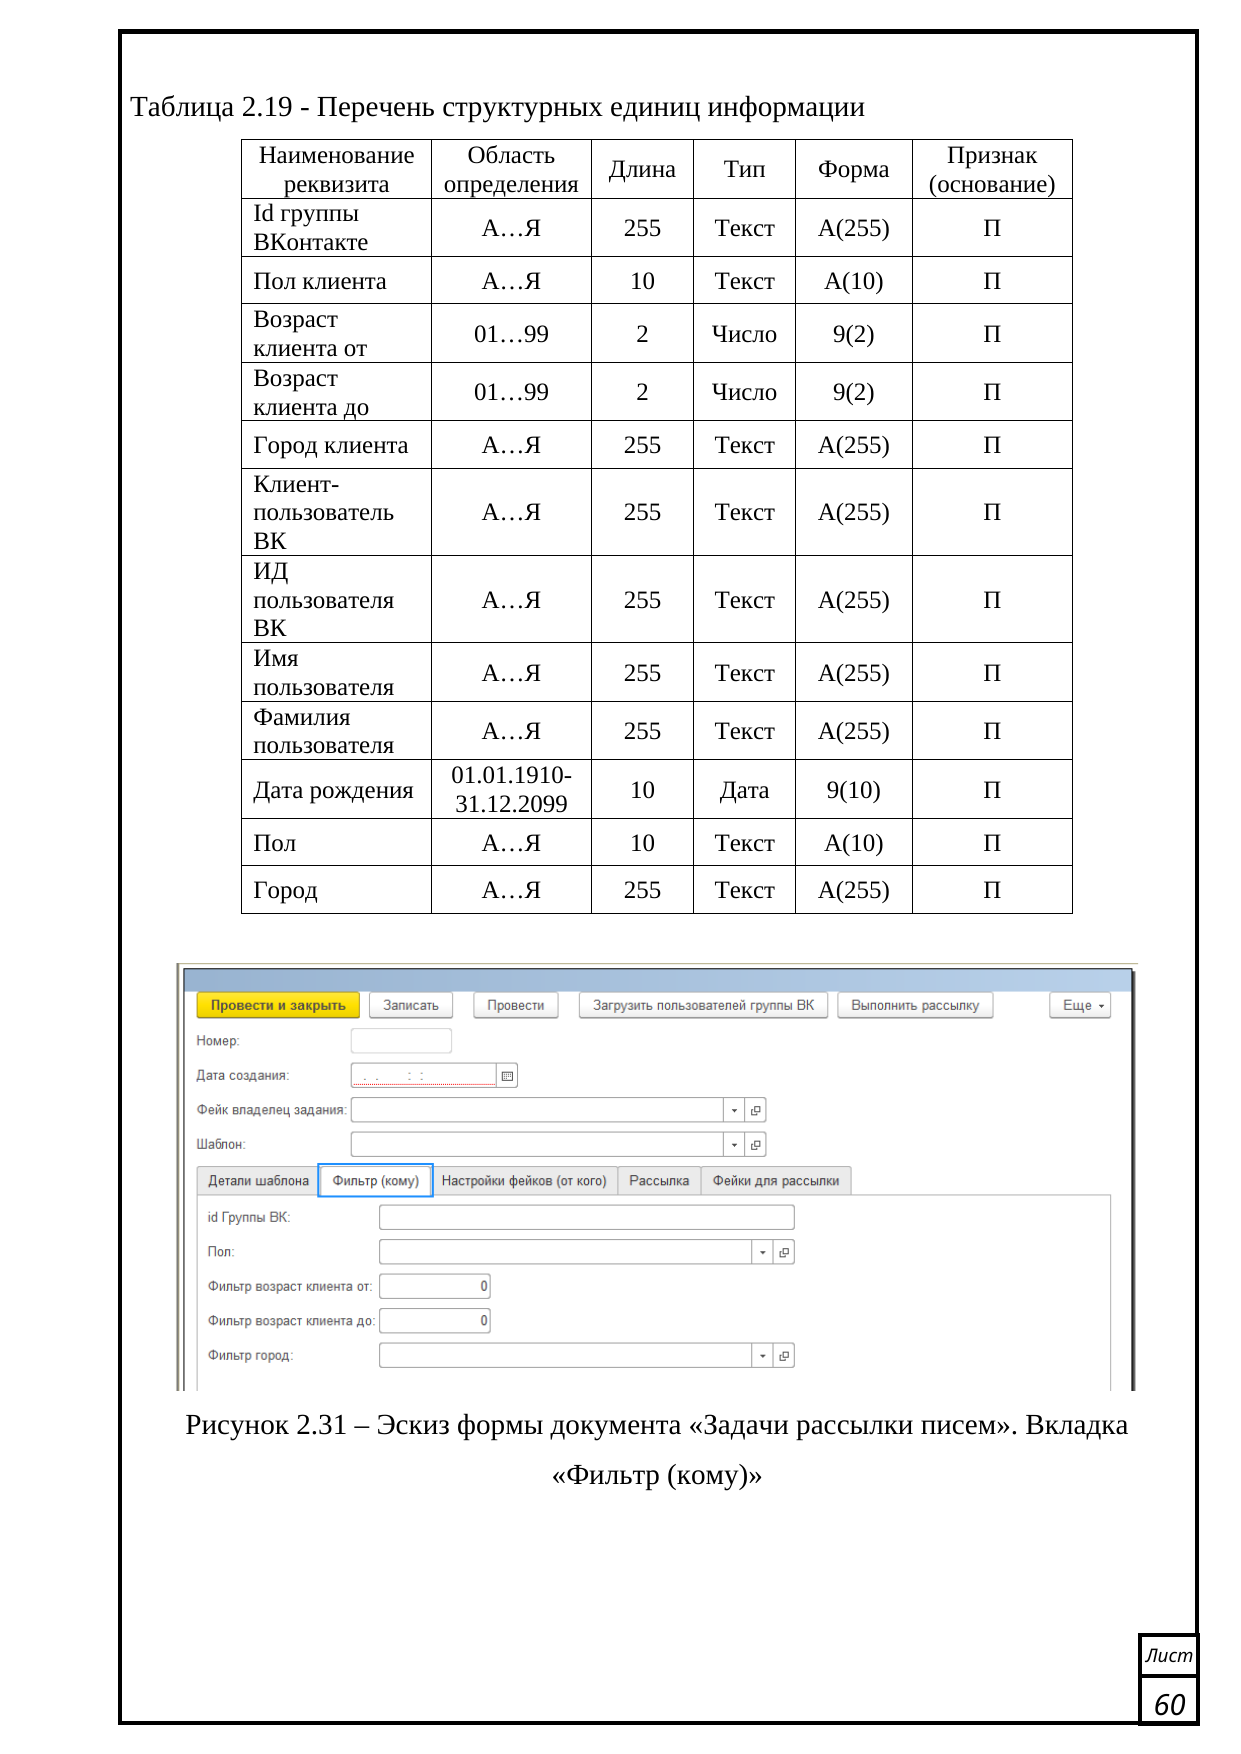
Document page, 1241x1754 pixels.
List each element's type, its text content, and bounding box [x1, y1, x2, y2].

table_cell Возраст клиента от [242, 304, 431, 362]
table_cell А…Я [432, 702, 591, 759]
table_cell Текст [694, 421, 795, 468]
table_cell Фамилия пользователя [242, 702, 431, 759]
table_cell Текст [694, 556, 795, 642]
table_cell 2 [592, 304, 693, 362]
table_cell П [913, 760, 1072, 818]
table_cell П [913, 257, 1072, 303]
table_cell 255 [592, 702, 693, 759]
table_cell 10 [592, 819, 693, 865]
table_cell П [913, 556, 1072, 642]
table_cell 255 [592, 199, 693, 256]
table_cell 255 [592, 421, 693, 468]
table_cell Текст [694, 199, 795, 256]
table_cell А…Я [432, 421, 591, 468]
table_cell А…Я [432, 257, 591, 303]
table_cell Дата рождения [242, 760, 431, 818]
table_cell П [913, 363, 1072, 420]
table_cell П [913, 643, 1072, 701]
table_cell 255 [592, 556, 693, 642]
table_cell 255 [592, 469, 693, 555]
table_cell Текст [694, 469, 795, 555]
table_cell П [913, 304, 1072, 362]
table_cell А(255) [796, 556, 912, 642]
table_cell Город [242, 866, 431, 912]
table_cell 2 [592, 363, 693, 420]
table_header Длина [592, 140, 693, 197]
table_header Тип [694, 140, 795, 197]
table_cell 01…99 [432, 304, 591, 362]
table_cell Текст [694, 702, 795, 759]
table_cell 255 [592, 866, 693, 912]
table_cell Текст [694, 257, 795, 303]
table_cell Имя пользователя [242, 643, 431, 701]
table_cell Возраст клиента до [242, 363, 431, 420]
table_cell А(255) [796, 702, 912, 759]
table_cell П [913, 702, 1072, 759]
table_cell П [913, 866, 1072, 912]
table_cell Текст [694, 866, 795, 912]
table_cell А(255) [796, 421, 912, 468]
table_header Наименование реквизита [242, 140, 431, 197]
table_cell 10 [592, 760, 693, 818]
table_cell 01…99 [432, 363, 591, 420]
table_cell Дата [694, 760, 795, 818]
table_cell Клиент-пользователь ВК [242, 469, 431, 555]
table_cell Id группы ВКонтакте [242, 199, 431, 256]
table_cell А(255) [796, 866, 912, 912]
table_cell А…Я [432, 199, 591, 256]
table_cell П [913, 199, 1072, 256]
list Рисунок 2.31 – Эскиз формы документа «Задачи рассылки писем». Вкладка «Фильтр (кому)» [136, 1407, 1178, 1491]
table_cell А(255) [796, 199, 912, 256]
table_cell Текст [694, 643, 795, 701]
table_cell ИД пользователя ВК [242, 556, 431, 642]
text Таблица 2.19 - Перечень структурных единиц информации [130, 89, 1178, 122]
table_cell П [913, 469, 1072, 555]
table_cell Пол [242, 819, 431, 865]
table_cell Число [694, 363, 795, 420]
table_cell 9(2) [796, 304, 912, 362]
table_cell Город клиента [242, 421, 431, 468]
table_cell П [913, 421, 1072, 468]
table_cell А…Я [432, 556, 591, 642]
table_header Форма [796, 140, 912, 197]
table_cell А…Я [432, 643, 591, 701]
table_cell П [913, 819, 1072, 865]
table_header Область определения [432, 140, 591, 197]
table_cell А(10) [796, 257, 912, 303]
table_cell 9(10) [796, 760, 912, 818]
picture [175, 963, 1139, 1391]
table_cell А…Я [432, 866, 591, 912]
table_header Признак (основание) [913, 140, 1072, 197]
table_cell А(255) [796, 643, 912, 701]
table_cell А…Я [432, 469, 591, 555]
table_cell 01.01.1910-31.12.2099 [432, 760, 591, 818]
table_cell 255 [592, 643, 693, 701]
table_cell Число [694, 304, 795, 362]
table_cell Текст [694, 819, 795, 865]
table_cell А…Я [432, 819, 591, 865]
table_cell Пол клиента [242, 257, 431, 303]
table_cell А(10) [796, 819, 912, 865]
table_cell А(255) [796, 469, 912, 555]
table_cell 10 [592, 257, 693, 303]
table_cell 9(2) [796, 363, 912, 420]
